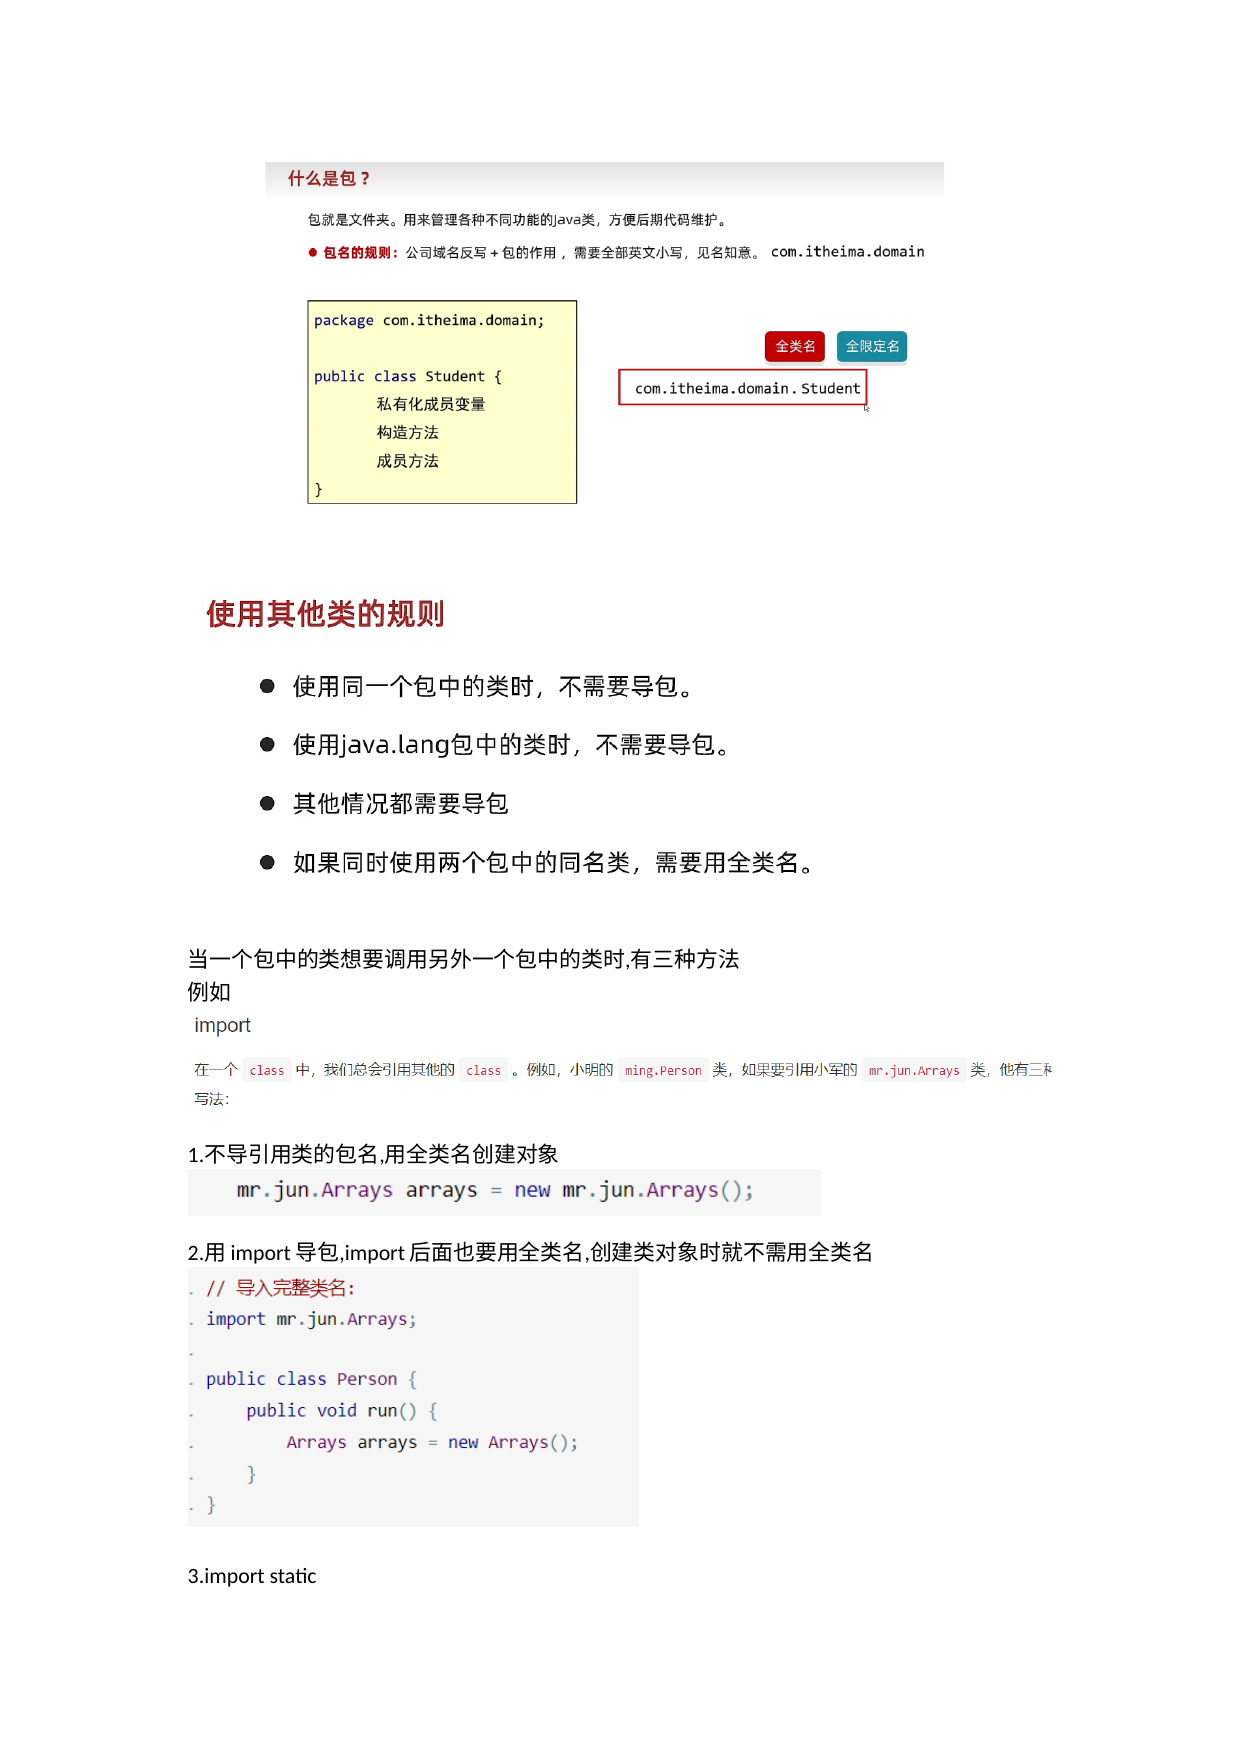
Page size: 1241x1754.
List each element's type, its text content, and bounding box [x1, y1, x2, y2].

picture [187, 1267, 639, 1527]
picture [265, 162, 945, 504]
text 2.用import导包,import后面也要用全类名,创建类对象时就不需用全类名 [187, 1234, 1053, 1267]
picture [187, 584, 865, 938]
text 当一个包中的类想要调用另外一个包中的类时,有三种方法 [187, 942, 1053, 974]
text 1.不导引用类的包名,用全类名创建对象 [187, 1137, 1053, 1169]
picture [187, 1169, 822, 1216]
text 3.import static [187, 1559, 1053, 1592]
picture [187, 1007, 1052, 1122]
text 例如 [187, 974, 1053, 1007]
